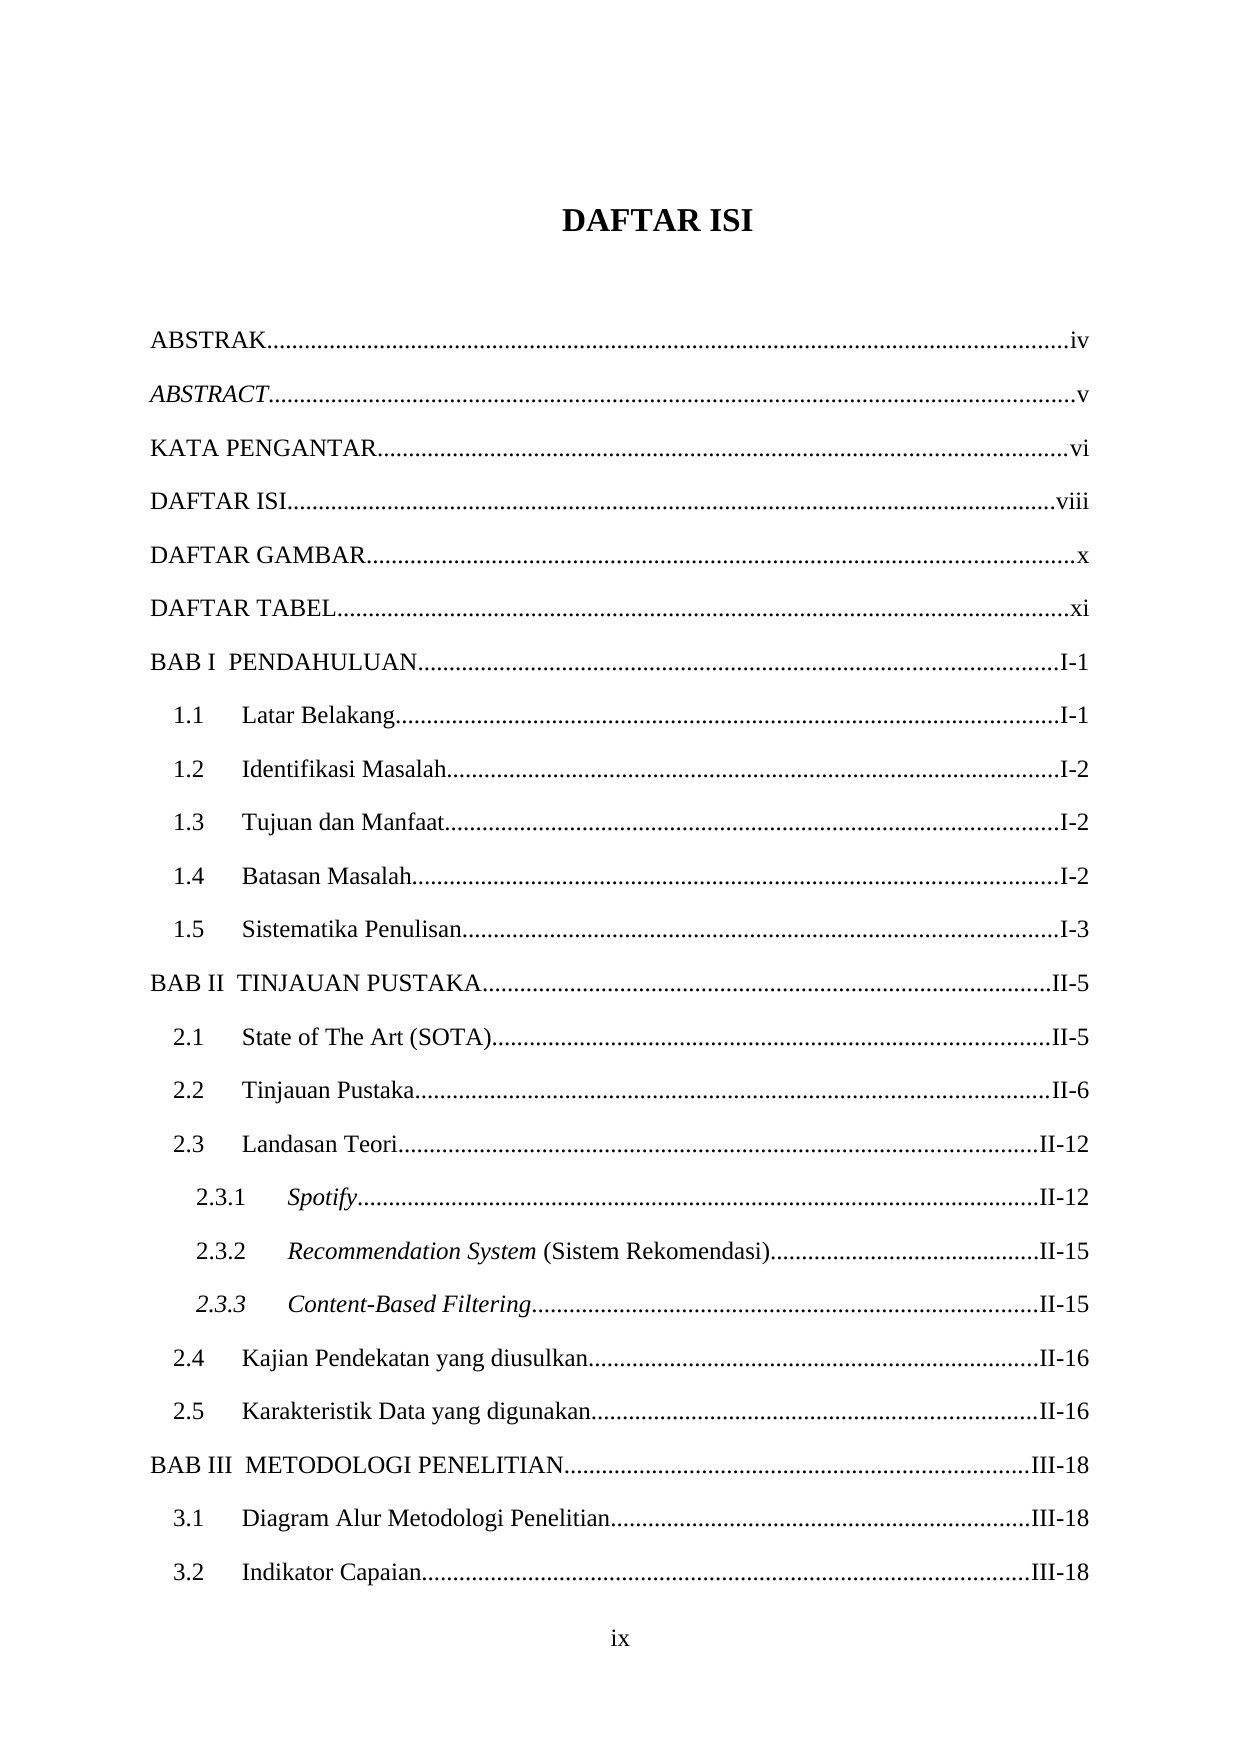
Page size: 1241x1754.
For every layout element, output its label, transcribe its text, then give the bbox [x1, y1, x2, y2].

subtitle DAFTAR ISI [225, 200, 1090, 238]
